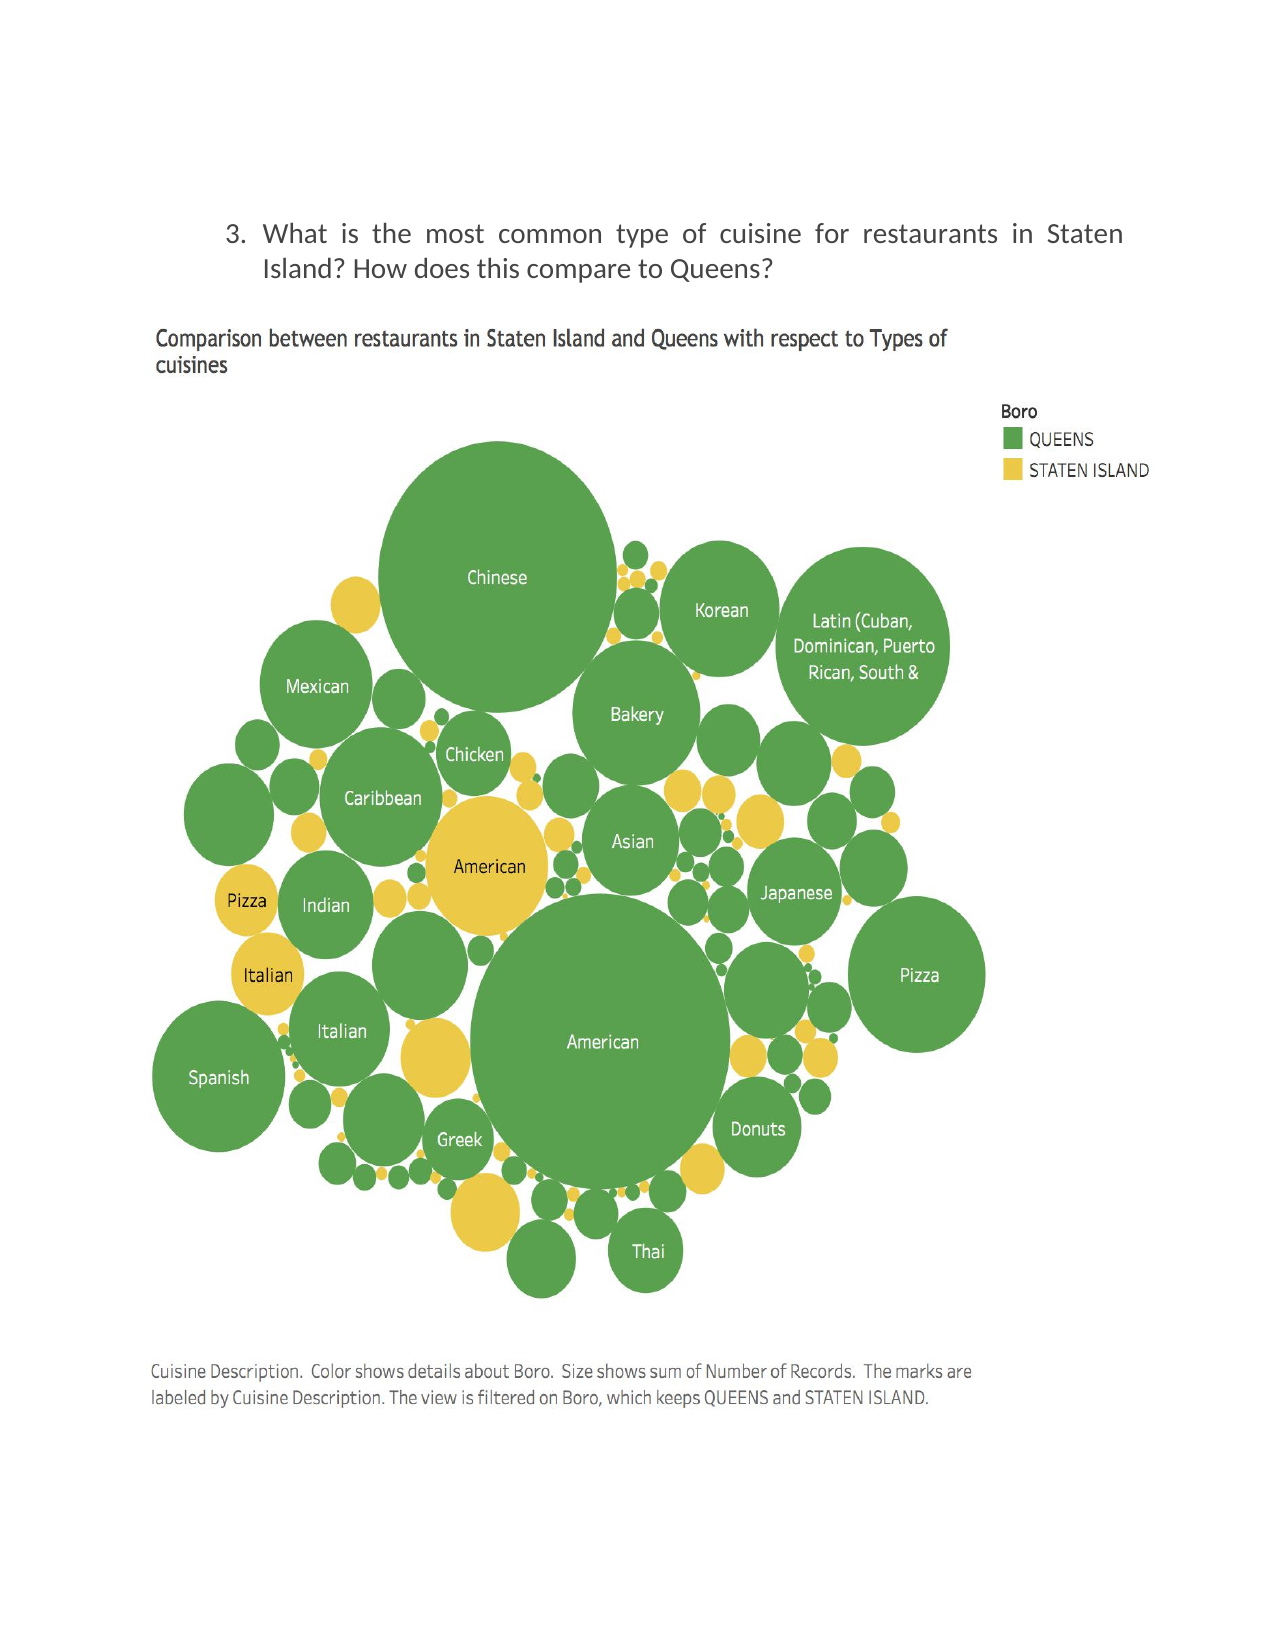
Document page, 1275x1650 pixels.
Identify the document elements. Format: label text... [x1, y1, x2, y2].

list What is the most common type of cuisine for restaurants in Staten Island? How does this compare to Queens? [225, 215, 1125, 286]
picture [150, 315, 1190, 1410]
